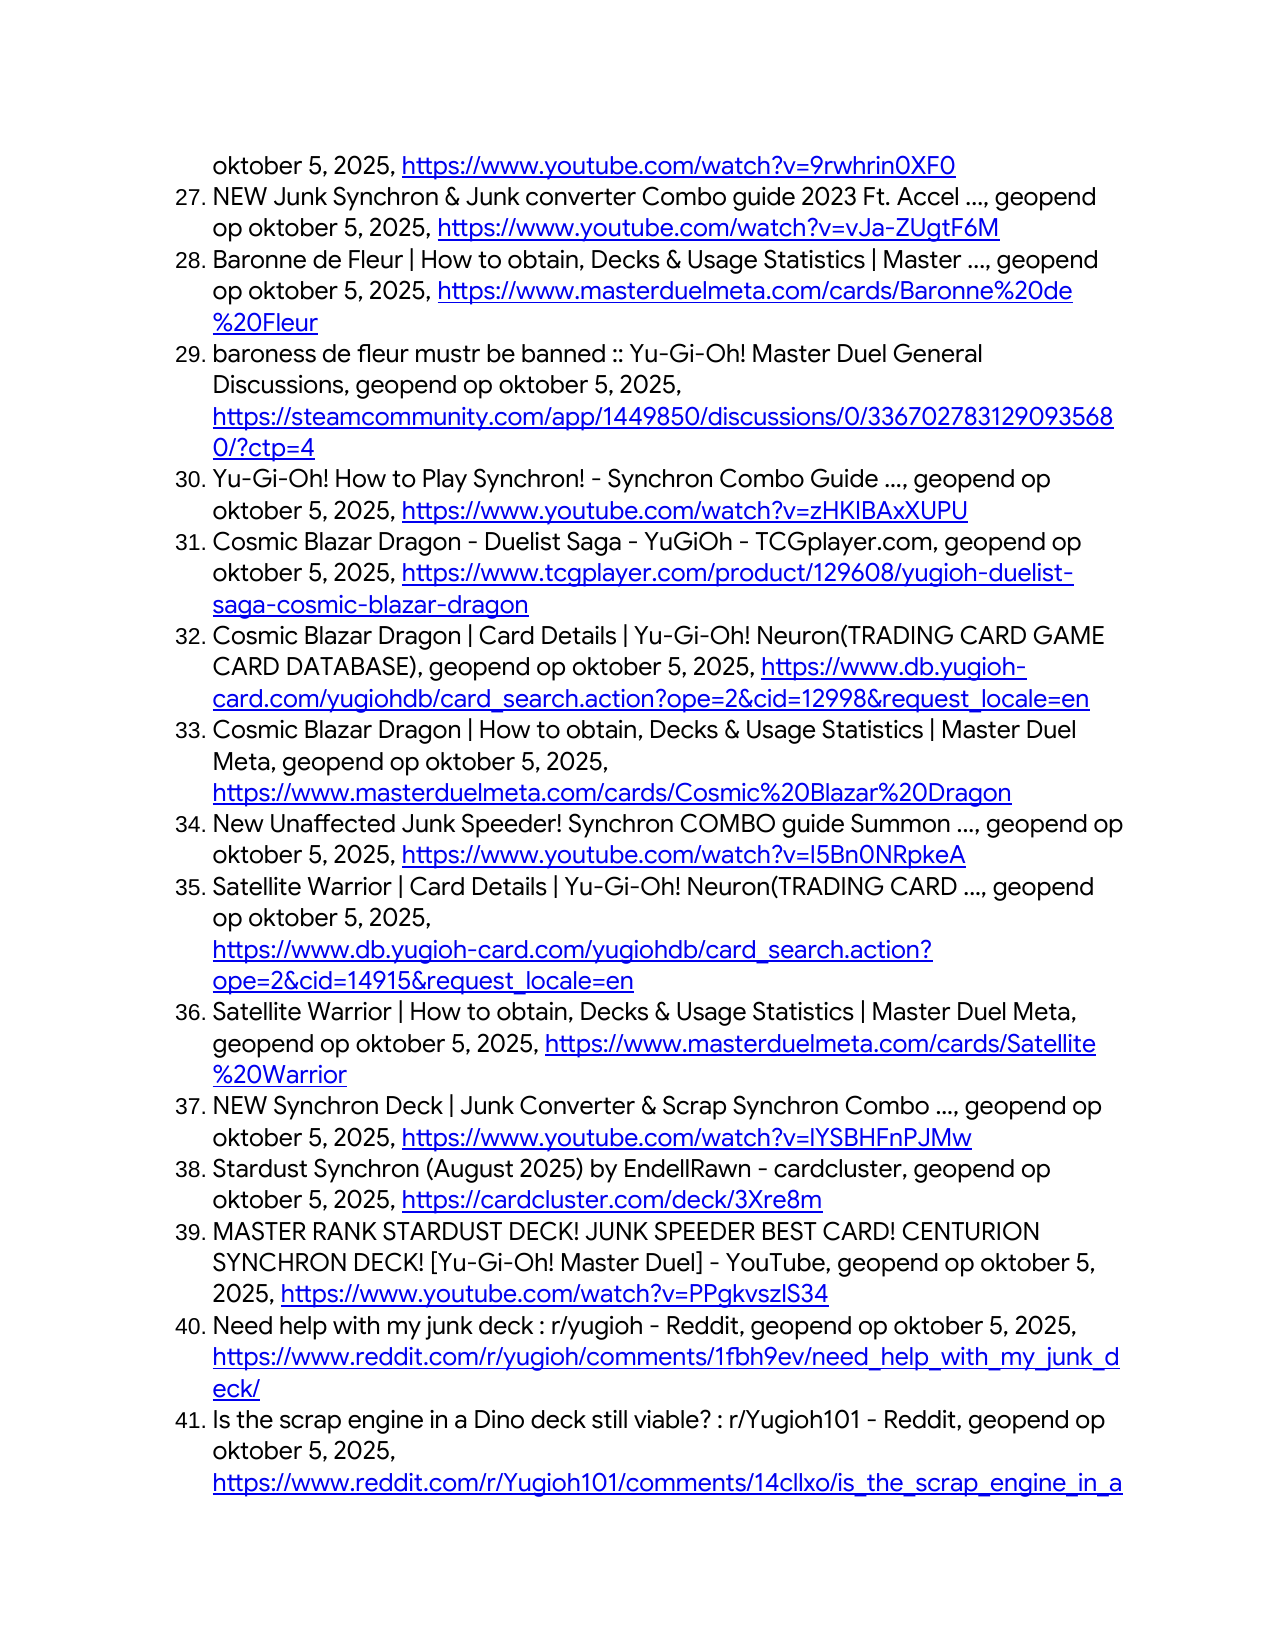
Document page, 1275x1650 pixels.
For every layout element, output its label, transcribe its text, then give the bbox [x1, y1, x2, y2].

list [175, 1404, 1125, 1498]
list Cosmic Blazar Dragon | Card Details | Yu-Gi-Oh! Neuron(TRADING CARD GAME CARD DATABASE), geopend op oktober 5, 2025, https://www.db.yugioh-card.com/yugiohdb/card_search.action?ope=2&cid=12998&request_locale=en [175, 620, 1125, 714]
list Cosmic Blazar Dragon - Duelist Saga - YuGiOh - TCGplayer.com, geopend op oktober 5, 2025, https://www.tcgplayer.com/product/129608/yugioh-duelist-saga-cosmic-blazar-dragon [175, 526, 1125, 620]
list baroness de fleur mustr be banned :: Yu-Gi-Oh! Master Duel General Discussions, geopend op oktober 5, 2025, https://steamcommunity.com/app/1449850/discussions/0/3367027831290935680/?ctp=4 [175, 338, 1125, 463]
list Cosmic Blazar Dragon | How to obtain, Decks & Usage Statistics | Master Duel Meta, geopend op oktober 5, 2025, https://www.masterduelmeta.com/cards/Cosmic%20Blazar%20Dragon [175, 714, 1125, 808]
list Baronne de Fleur | How to obtain, Decks & Usage Statistics | Master ..., geopend op oktober 5, 2025, https://www.masterduelmeta.com/cards/Baronne%20de%20Fleur [175, 244, 1125, 338]
list NEW Synchron Deck | Junk Converter & Scrap Synchron Combo ..., geopend op oktober 5, 2025, https://www.youtube.com/watch?v=lYSBHFnPJMw [175, 1091, 1125, 1153]
list Satellite Warrior | How to obtain, Decks & Usage Statistics | Master Duel Meta, geopend op oktober 5, 2025, https://www.masterduelmeta.com/cards/Satellite%20Warrior [175, 997, 1125, 1091]
list New Unaffected Junk Speeder! Synchron COMBO guide Summon ..., geopend op oktober 5, 2025, https://www.youtube.com/watch?v=I5Bn0NRpkeA [175, 808, 1125, 871]
list Need help with my junk deck : r/yugioh - Reddit, geopend op oktober 5, 2025, https://www.reddit.com/r/yugioh/comments/1fbh9ev/need_help_with_my_junk_deck/ [175, 1310, 1125, 1404]
list NEW Junk Synchron & Junk converter Combo guide 2023 Ft. Accel ..., geopend op oktober 5, 2025, https://www.youtube.com/watch?v=vJa-ZUgtF6M [175, 181, 1125, 244]
list Satellite Warrior | Card Details | Yu-Gi-Oh! Neuron(TRADING CARD ..., geopend op oktober 5, 2025, https://www.db.yugioh-card.com/yugiohdb/card_search.action?ope=2&cid=14915&request_locale=en [175, 871, 1125, 997]
list MASTER RANK STARDUST DECK! JUNK SPEEDER BEST CARD! CENTURION SYNCHRON DECK! [Yu-Gi-Oh! Master Duel] - YouTube, geopend op oktober 5, 2025, https://www.youtube.com/watch?v=PPgkvszlS34 [175, 1216, 1125, 1310]
list Yu-Gi-Oh! How to Play Synchron! - Synchron Combo Guide ..., geopend op oktober 5, 2025, https://www.youtube.com/watch?v=zHKIBAxXUPU [175, 463, 1125, 526]
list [175, 150, 1125, 181]
list Stardust Synchron (August 2025) by EndellRawn - cardcluster, geopend op oktober 5, 2025, https://cardcluster.com/deck/3Xre8m [175, 1153, 1125, 1216]
